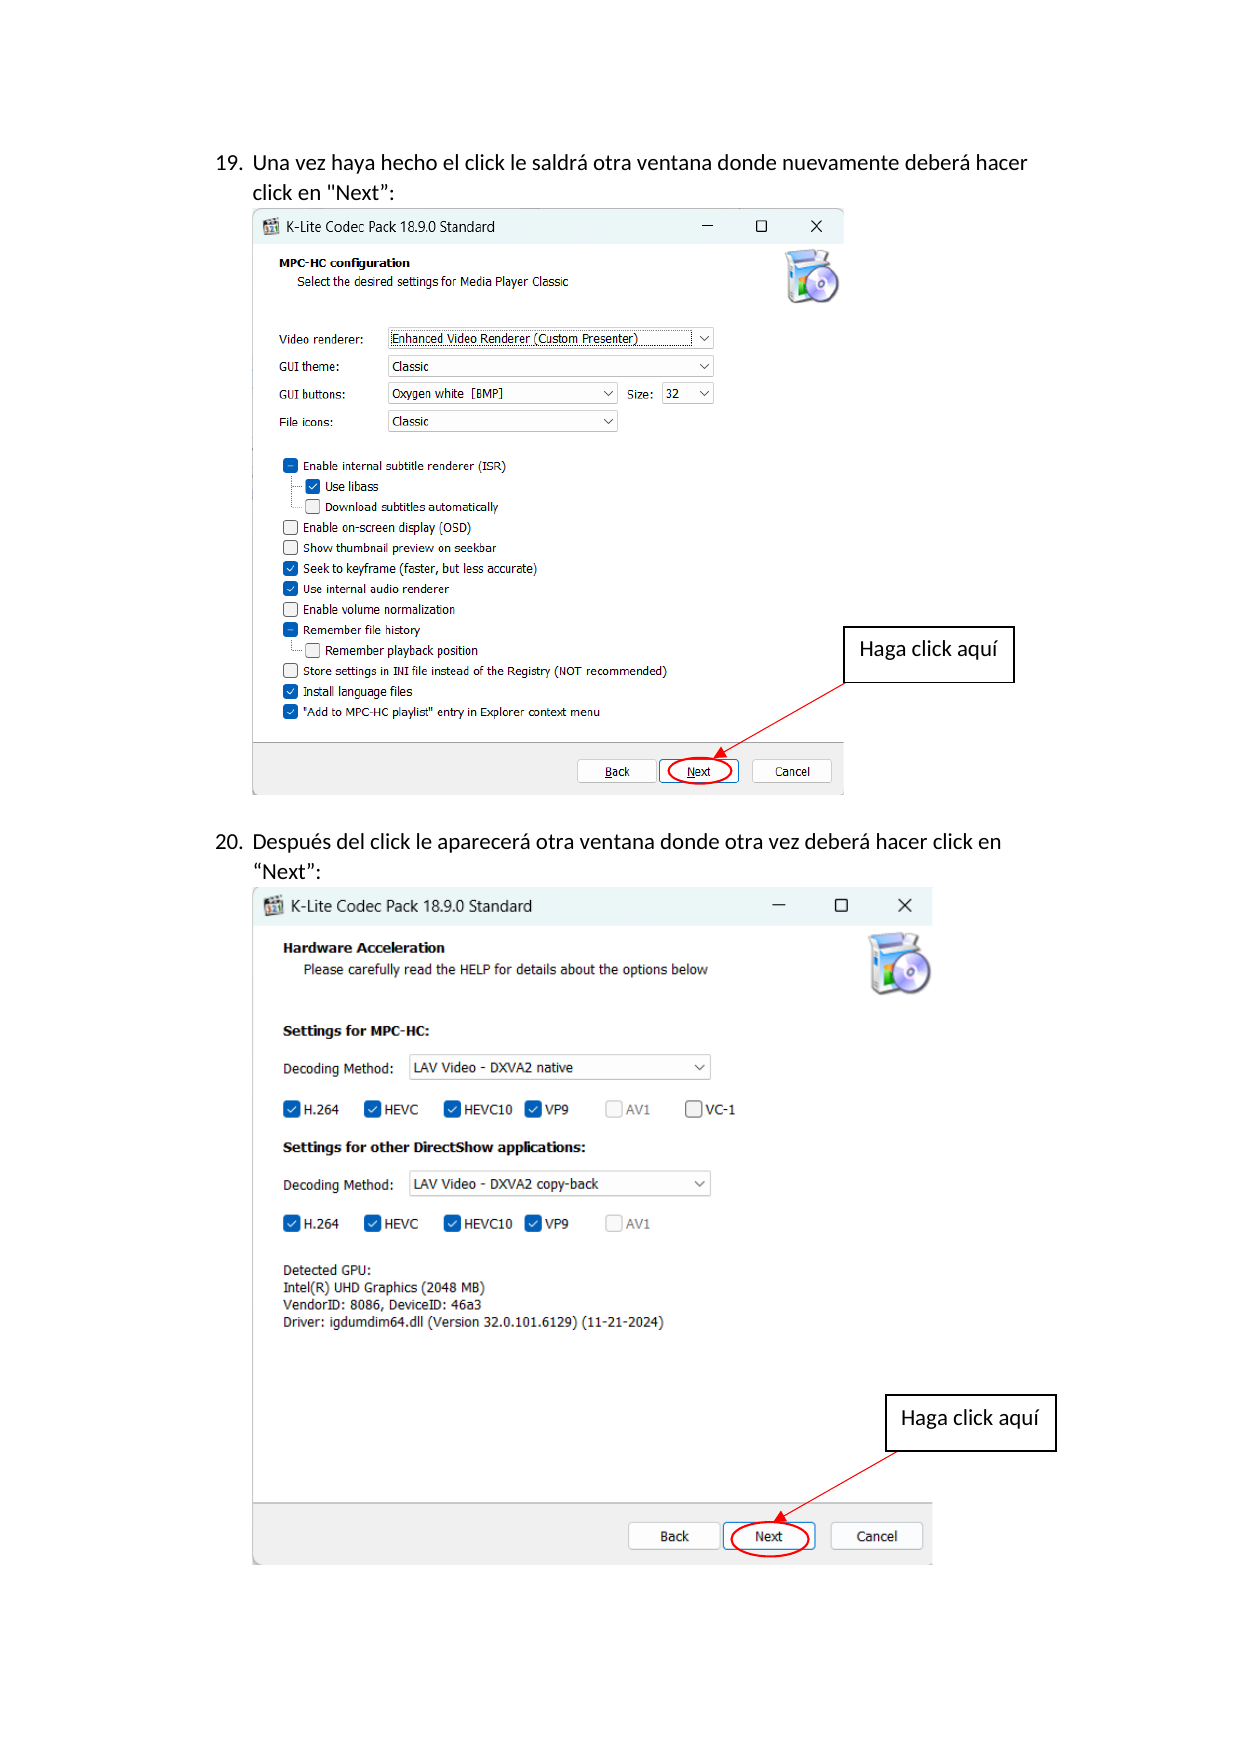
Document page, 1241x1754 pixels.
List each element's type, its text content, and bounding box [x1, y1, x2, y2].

list Una vez haya hecho el click le saldrá otra ventana donde nuevamente deberá hacer click en "Next”: [215, 148, 1063, 206]
picture [733, 1524, 807, 1555]
picture [252, 887, 933, 1565]
picture [252, 208, 844, 795]
list Después del click le aparecerá otra ventana donde otra vez deberá hacer click en “Next”: [215, 827, 1063, 885]
picture [670, 759, 730, 782]
